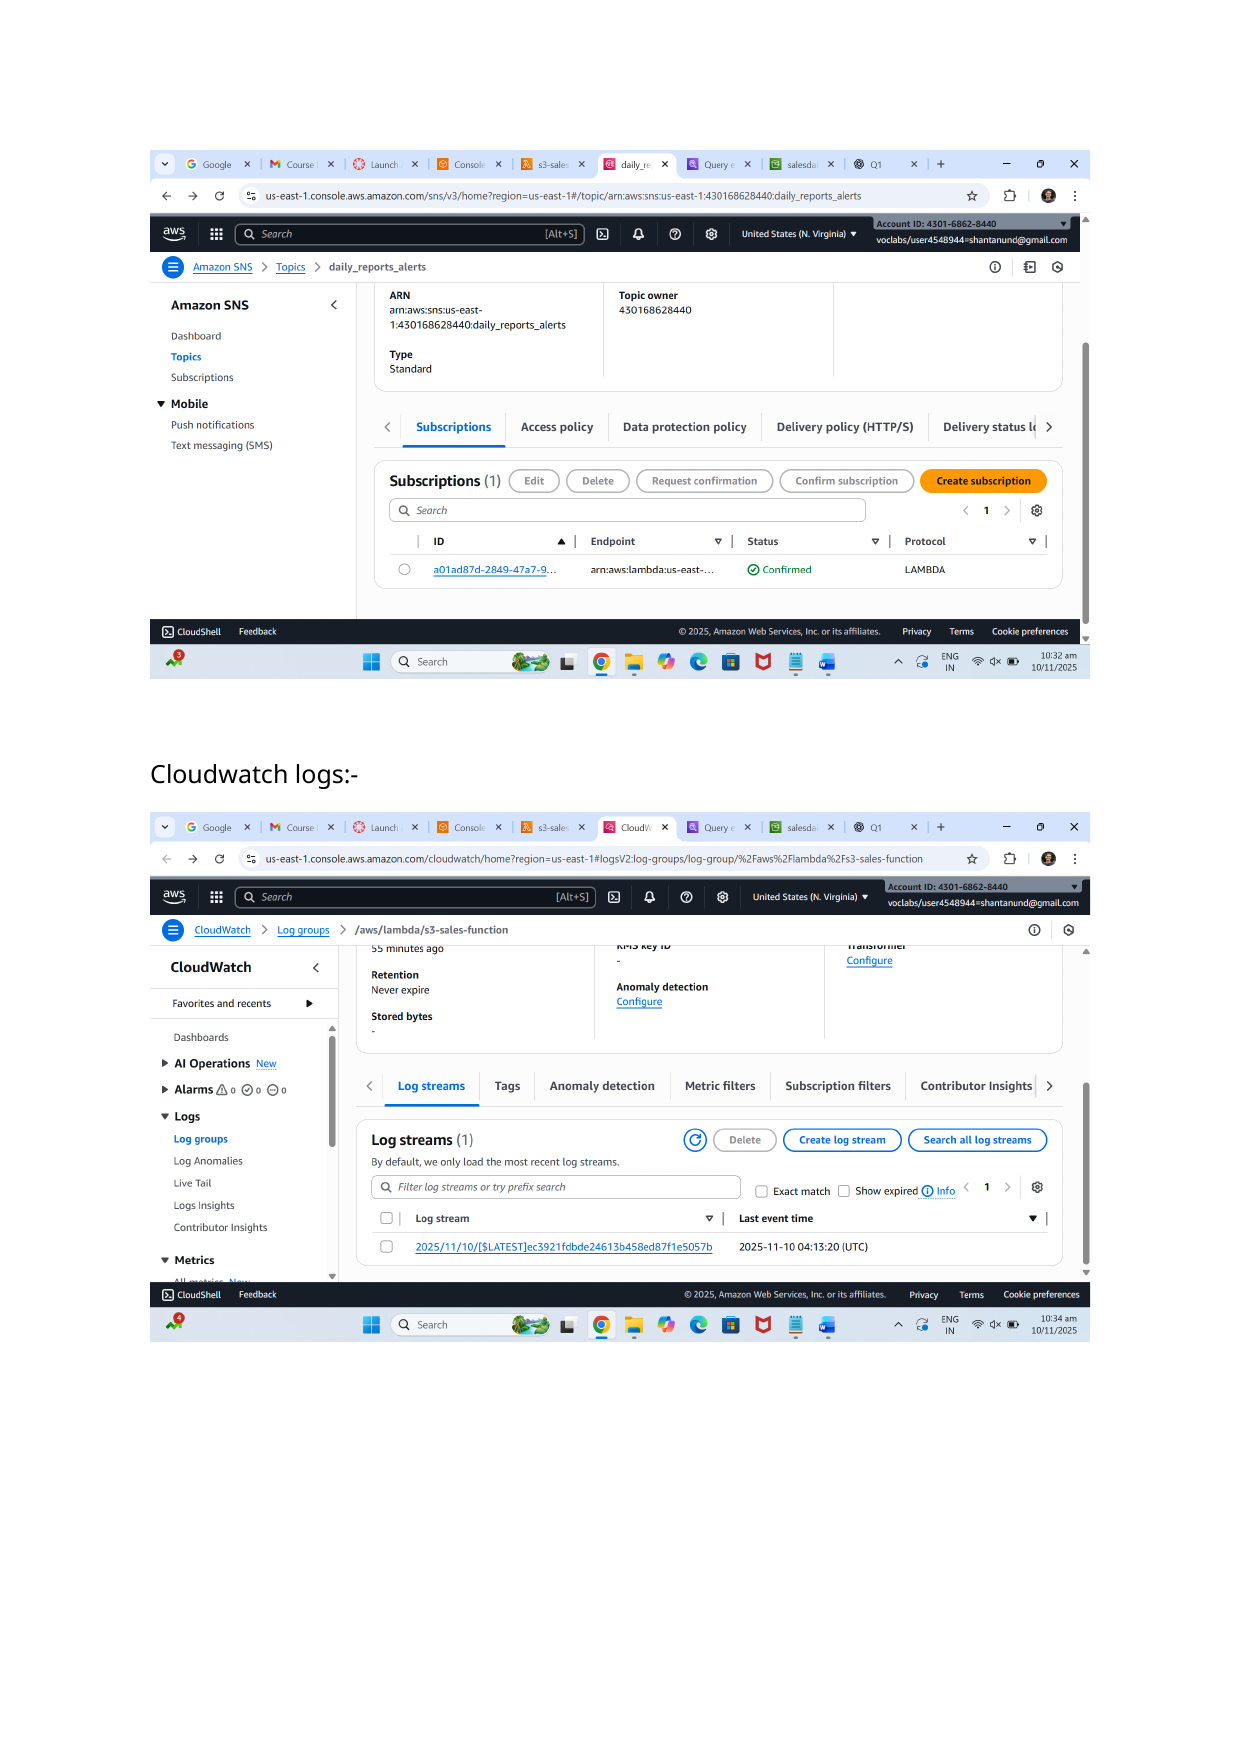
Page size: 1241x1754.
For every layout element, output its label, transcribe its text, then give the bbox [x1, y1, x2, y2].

picture [150, 812, 1091, 1342]
text Cloudwatch logs:- [150, 756, 1090, 791]
picture [150, 150, 1091, 679]
